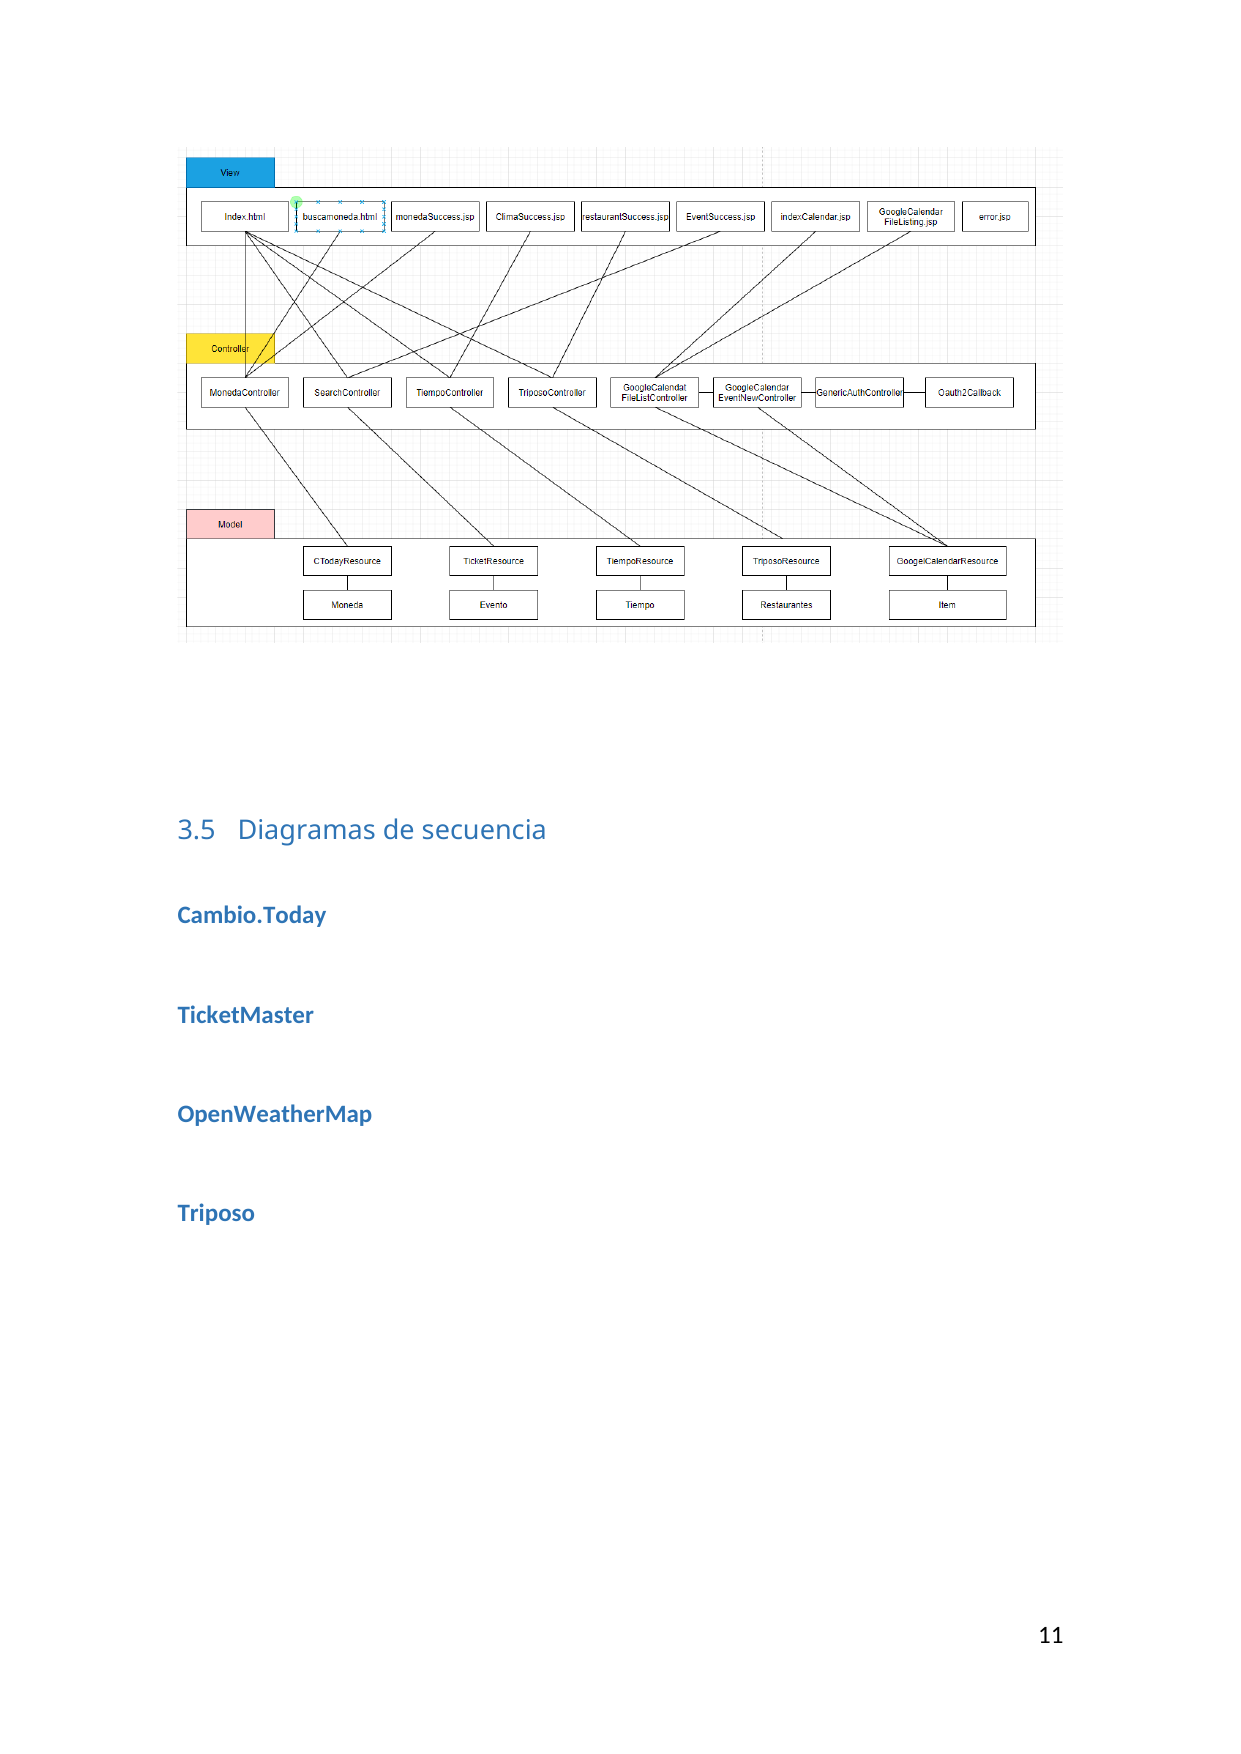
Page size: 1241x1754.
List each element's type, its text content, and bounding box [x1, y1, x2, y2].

text TicketMaster [177, 999, 1063, 1029]
text Cambio.Today [177, 899, 1063, 930]
picture [177, 147, 1063, 643]
text Triposo [177, 1197, 1063, 1228]
subtitle Diagramas de secuencia [177, 810, 1063, 847]
text OpenWeatherMap [177, 1098, 1063, 1128]
